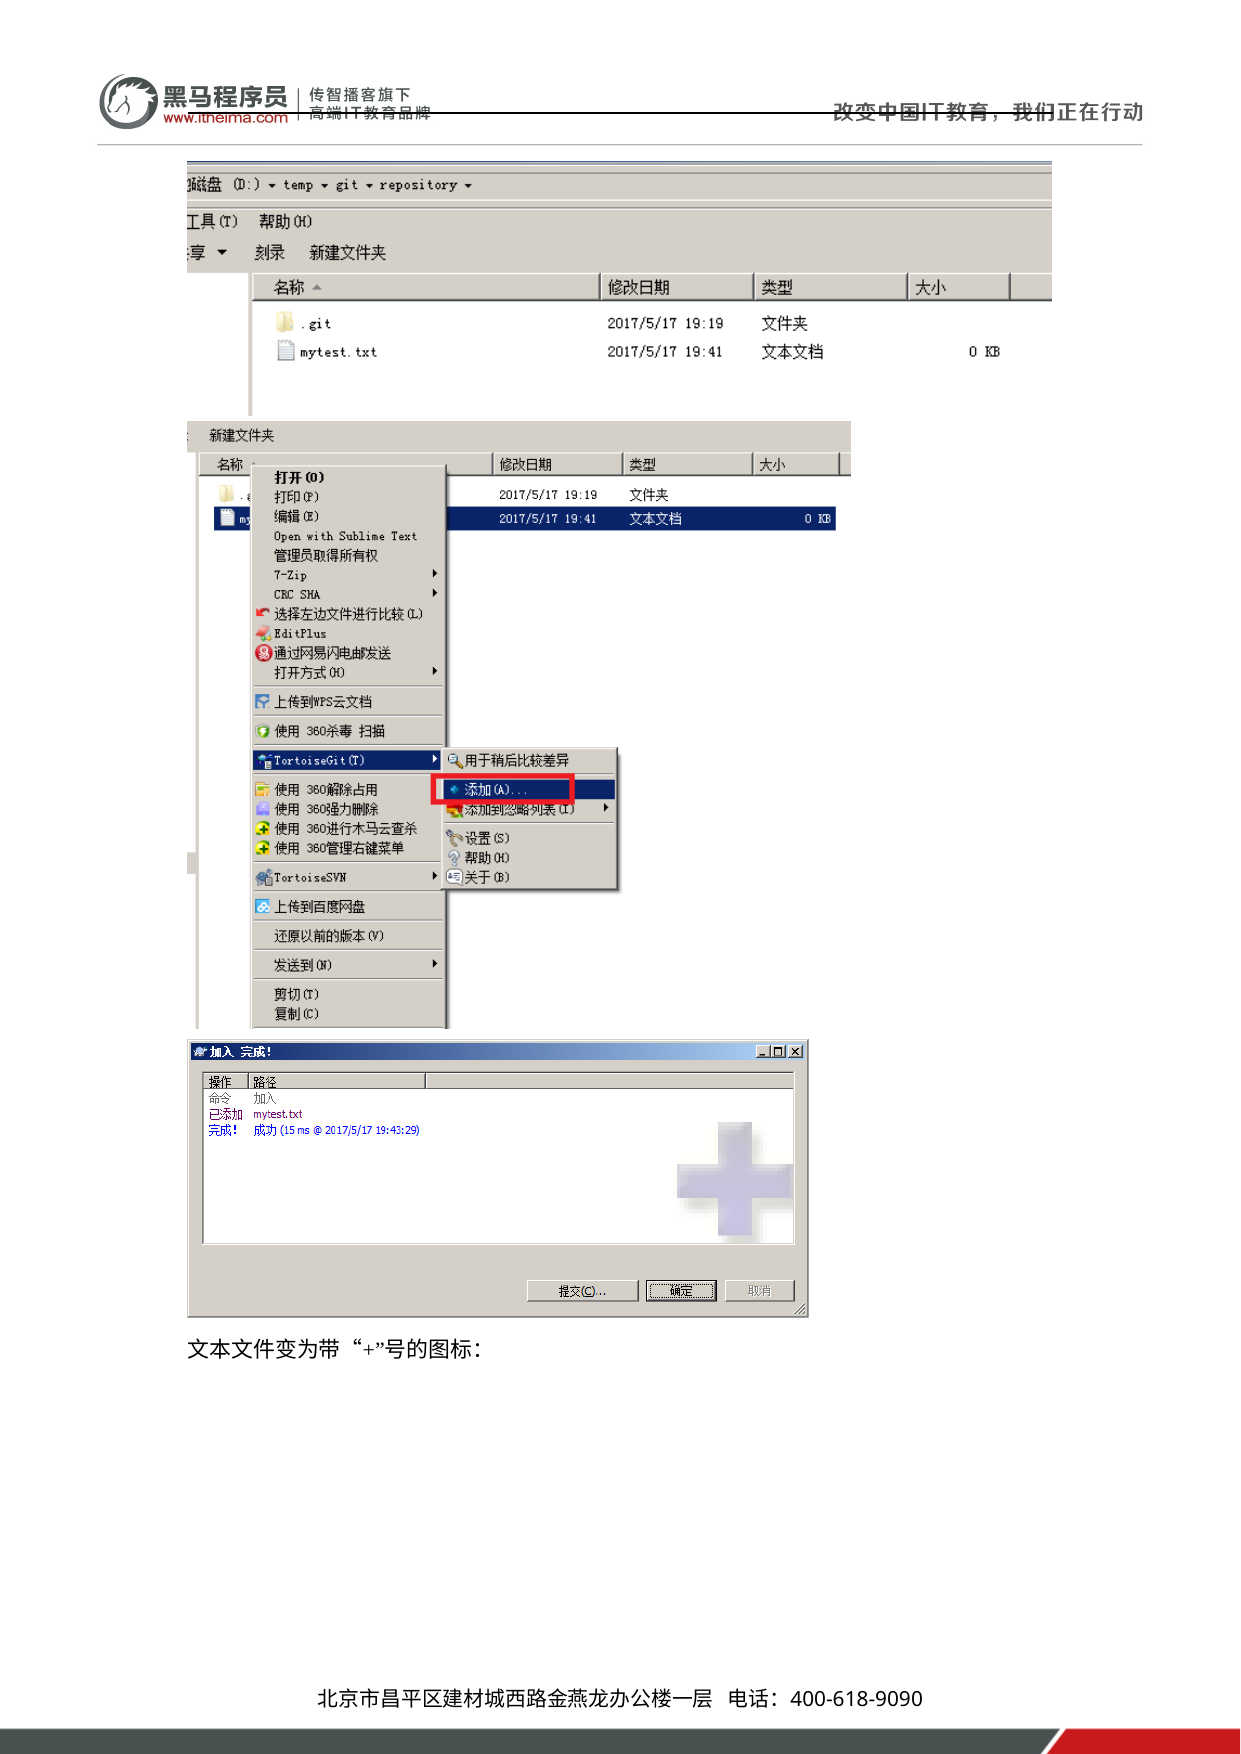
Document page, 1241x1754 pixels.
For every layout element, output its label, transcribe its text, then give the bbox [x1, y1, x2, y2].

picture [187, 1039, 809, 1318]
picture [0, 3, 1241, 153]
picture [0, 1669, 1241, 1754]
picture [187, 421, 851, 1029]
picture [187, 161, 1052, 416]
text 文本文件变为带“+”号的图标： [187, 1332, 1053, 1364]
